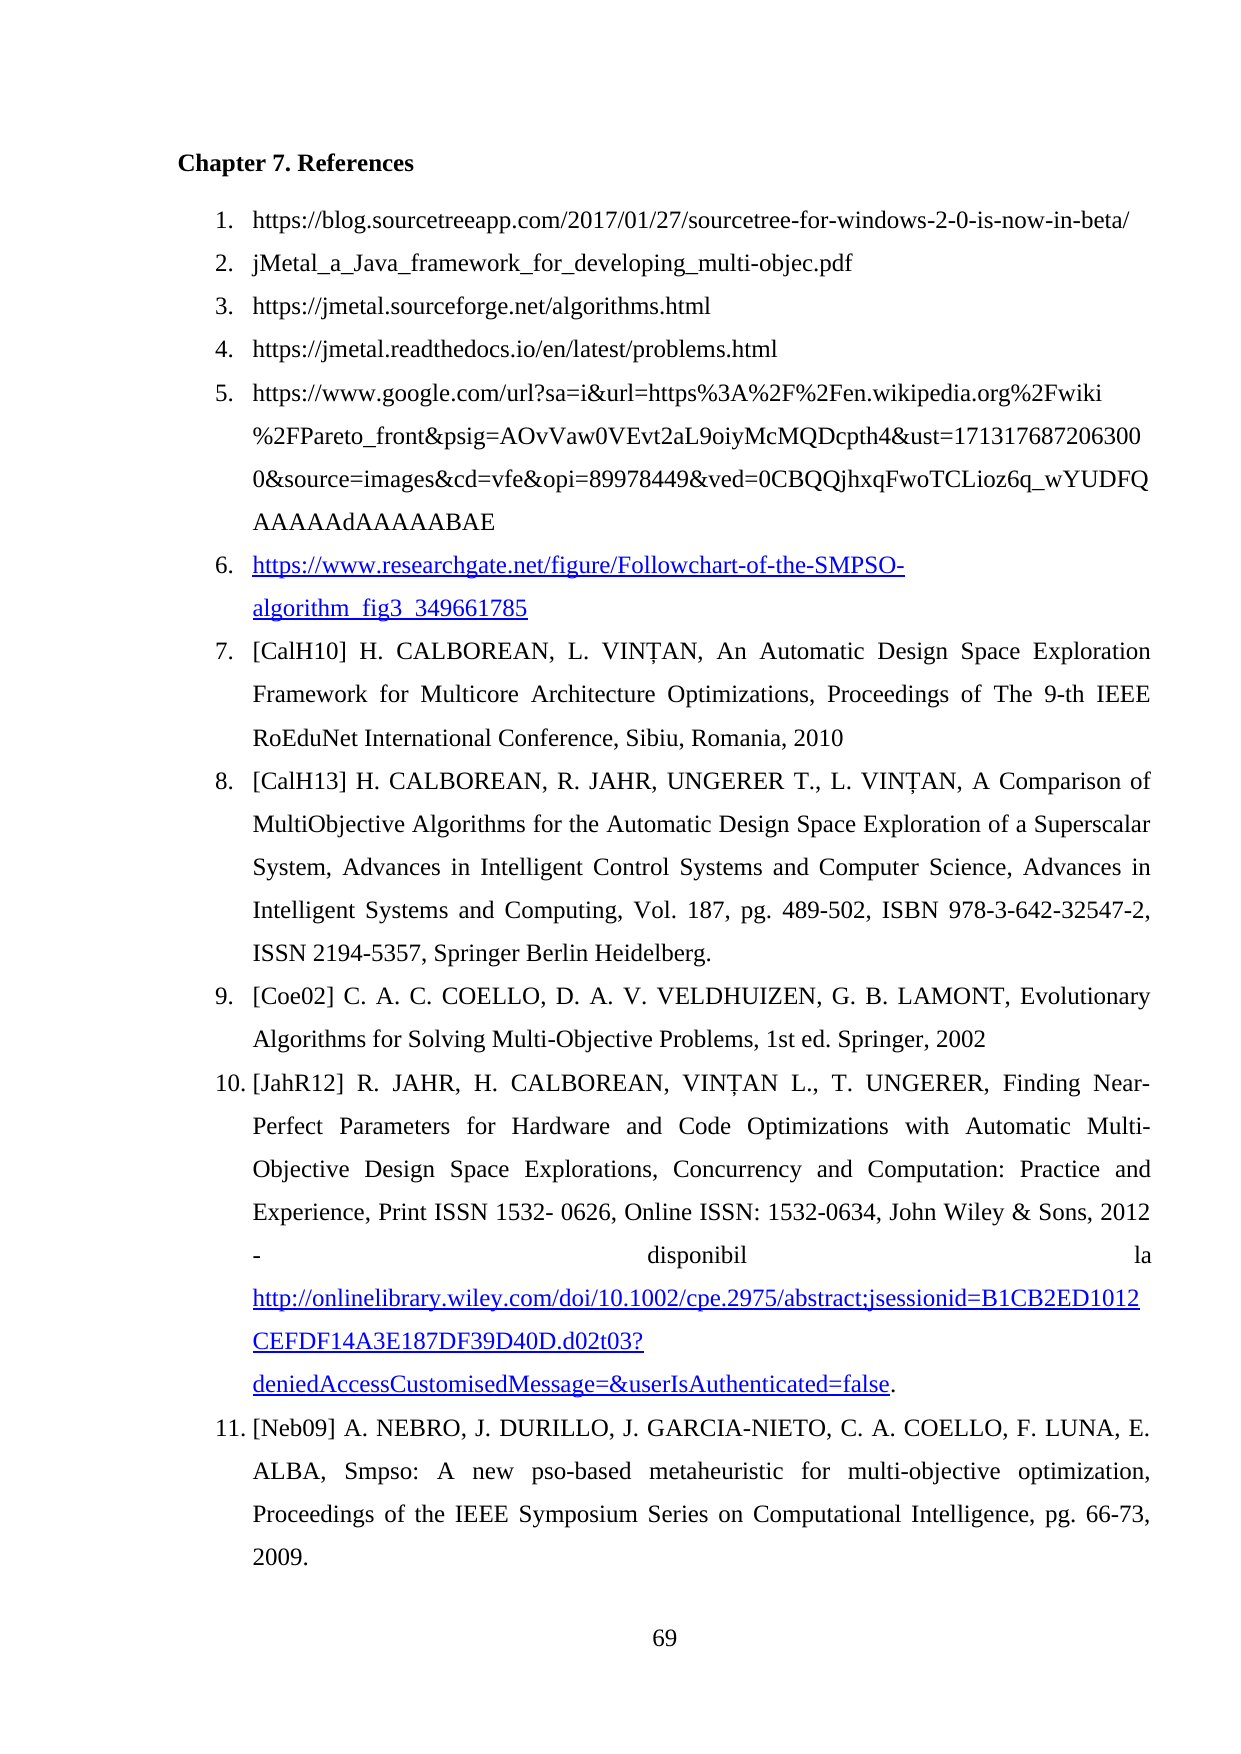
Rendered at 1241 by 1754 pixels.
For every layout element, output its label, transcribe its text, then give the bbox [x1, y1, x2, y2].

list jMetal_a_Java_framework_for_developing_multi-objec.pdf [215, 248, 1152, 277]
list [JahR12] R. JAHR, H. CALBOREAN, VINȚAN L., T. UNGERER, Finding Near-Perfect Parameters for Hardware and Code Optimizations with Automatic Multi-Objective Design Space Explorations, Concurrency and Computation: Practice and Experience, Print ISSN 1532- 0626, Online ISSN: 1532-0634, John Wiley & Sons, 2012 - disponibil la http://onlinelibrary.wiley.com/doi/10.1002/cpe.2975/abstract;jsessionid=B1CB2ED1012CEFDF14A3E187DF39D40D.d02t03?deniedAccessCustomisedMessage=&userIsAuthenticated=false. [215, 1068, 1152, 1398]
list https://www.researchgate.net/figure/Followchart-of-the-SMPSO-algorithm_fig3_349661785 [215, 550, 1152, 622]
list [CalH10] H. CALBOREAN, L. VINȚAN, An Automatic Design Space Exploration Framework for Multicore Architecture Optimizations, Proceedings of The 9-th IEEE RoEduNet International Conference, Sibiu, Romania, 2010 [215, 636, 1152, 751]
list [Neb09] A. NEBRO, J. DURILLO, J. GARCIA-NIETO, C. A. COELLO, F. LUNA, E. ALBA, Smpso: A new pso-based metaheuristic for multi-objective optimization, Proceedings of the IEEE Symposium Series on Computational Intelligence, pg. 66-73, 2009. [215, 1413, 1152, 1571]
list https://blog.sourcetreeapp.com/2017/01/27/sourcetree-for-windows-2-0-is-now-in-beta/ [215, 205, 1152, 234]
list [CalH13] H. CALBOREAN, R. JAHR, UNGERER T., L. VINȚAN, A Comparison of MultiObjective Algorithms for the Automatic Design Space Exploration of a Superscalar System, Advances in Intelligent Control Systems and Computer Science, Advances in Intelligent Systems and Computing, Vol. 187, pg. 489-502, ISBN 978-3-642-32547-2, ISSN 2194-5357, Springer Berlin Heidelberg. [215, 766, 1152, 967]
list https://jmetal.sourceforge.net/algorithms.html [215, 291, 1152, 320]
list https://jmetal.readthedocs.io/en/latest/problems.html [215, 334, 1152, 363]
list https://www.google.com/url?sa=i&url=https%3A%2F%2Fen.wikipedia.org%2Fwiki%2FPareto_front&psig=AOvVaw0VEvt2aL9oiyMcMQDcpth4&ust=1713176872063000&source=images&cd=vfe&opi=89978449&ved=0CBQQjhxqFwoTCLioz6q_wYUDFQAAAAAdAAAAABAE [215, 378, 1152, 536]
list [Coe02] C. A. C. COELLO, D. A. V. VELDHUIZEN, G. B. LAMONT, Evolutionary Algorithms for Solving Multi-Objective Problems, 1st ed. Springer, 2002 [215, 981, 1152, 1053]
subtitle Chapter 7. References [177, 148, 1152, 176]
